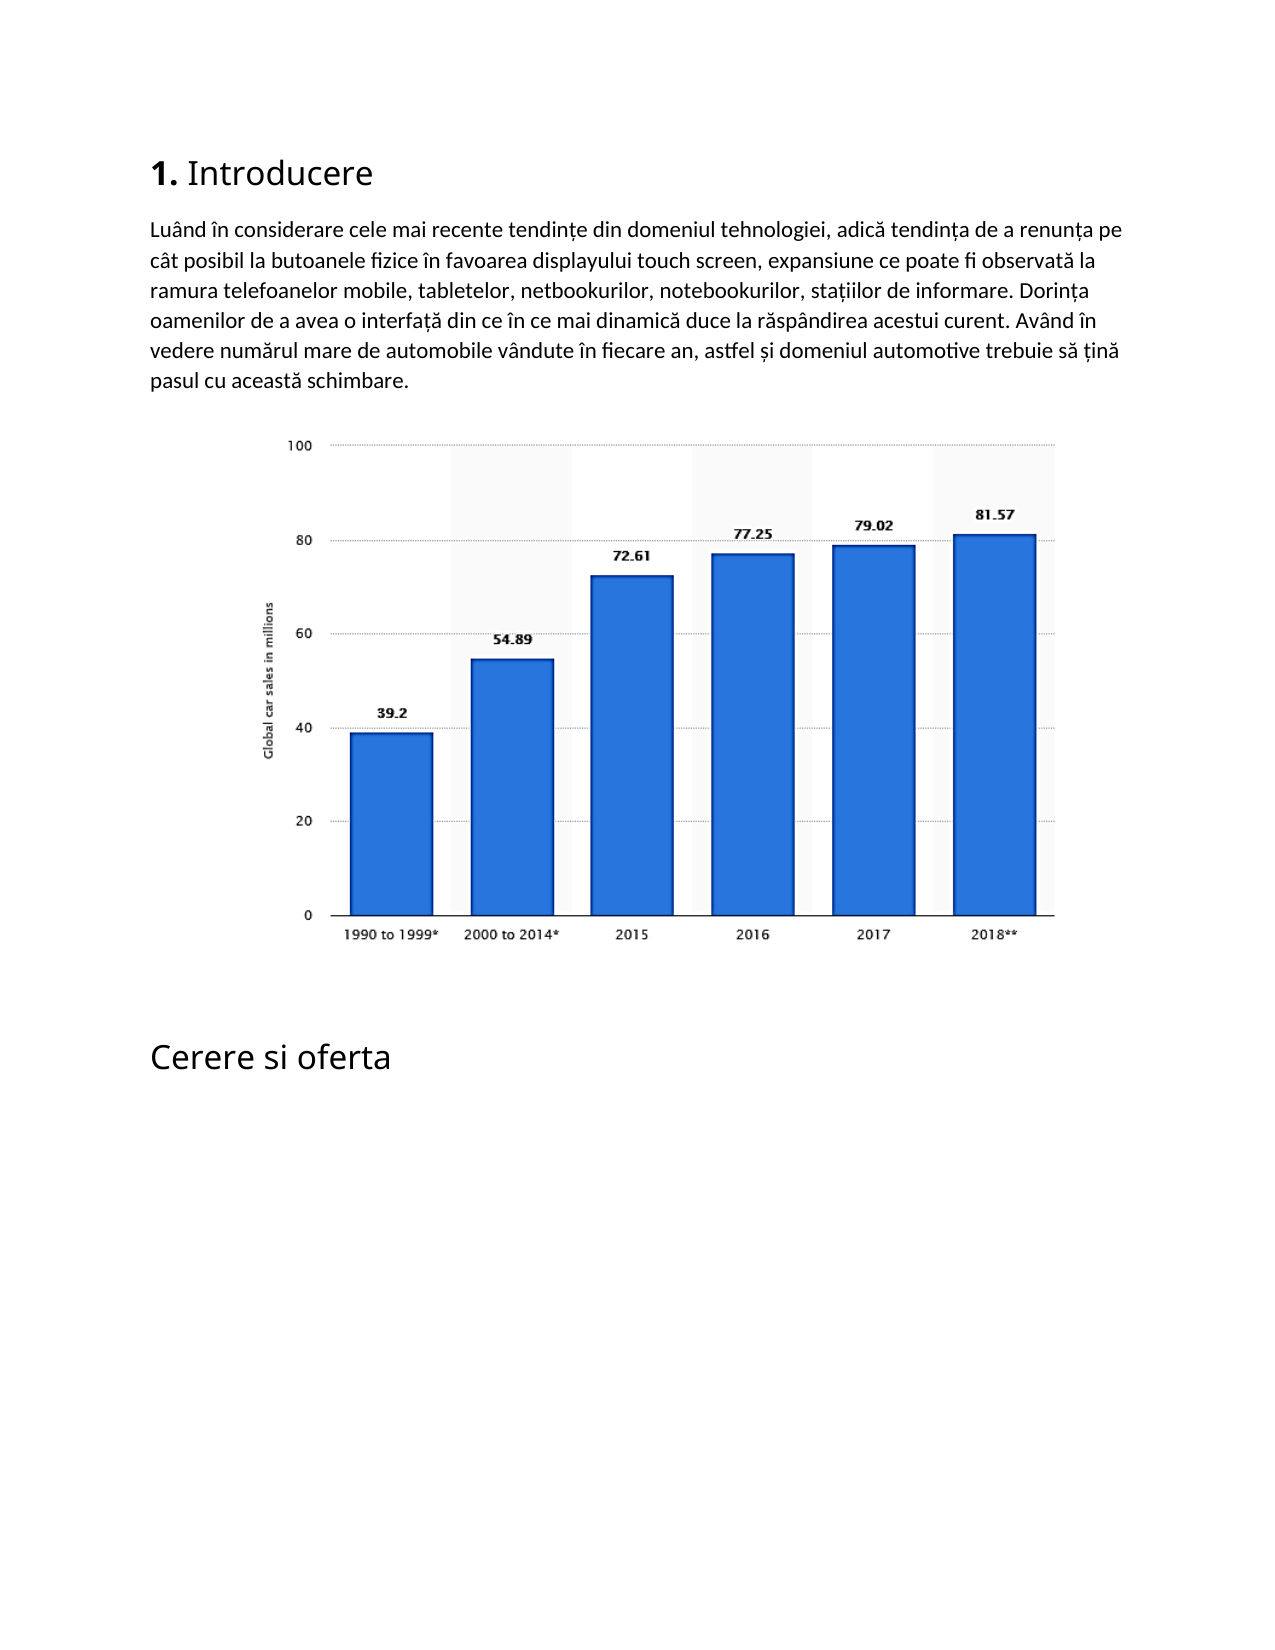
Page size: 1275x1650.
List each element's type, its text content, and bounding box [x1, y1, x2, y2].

text Cerere si oferta [150, 1033, 1125, 1079]
list Introducere [150, 150, 1125, 195]
picture [234, 424, 1074, 960]
text Luând în considerare cele mai recente tendințe din domeniul tehnologiei, adică tendința de a renunța pe cât posibil la butoanele fizice în favoarea displayului touch screen, expansiune ce poate fi observată la ramura telefoanelor mobile, tabletelor, netbookurilor, notebookurilor, stațiilor de informare. Dorința oamenilor de a avea o interfață din ce în ce mai dinamică duce la răspândirea acestui curent. Având în vedere numărul mare de automobile vândute în fiecare an, astfel și domeniul automotive trebuie să țină pasul cu această schimbare. [150, 216, 1125, 395]
